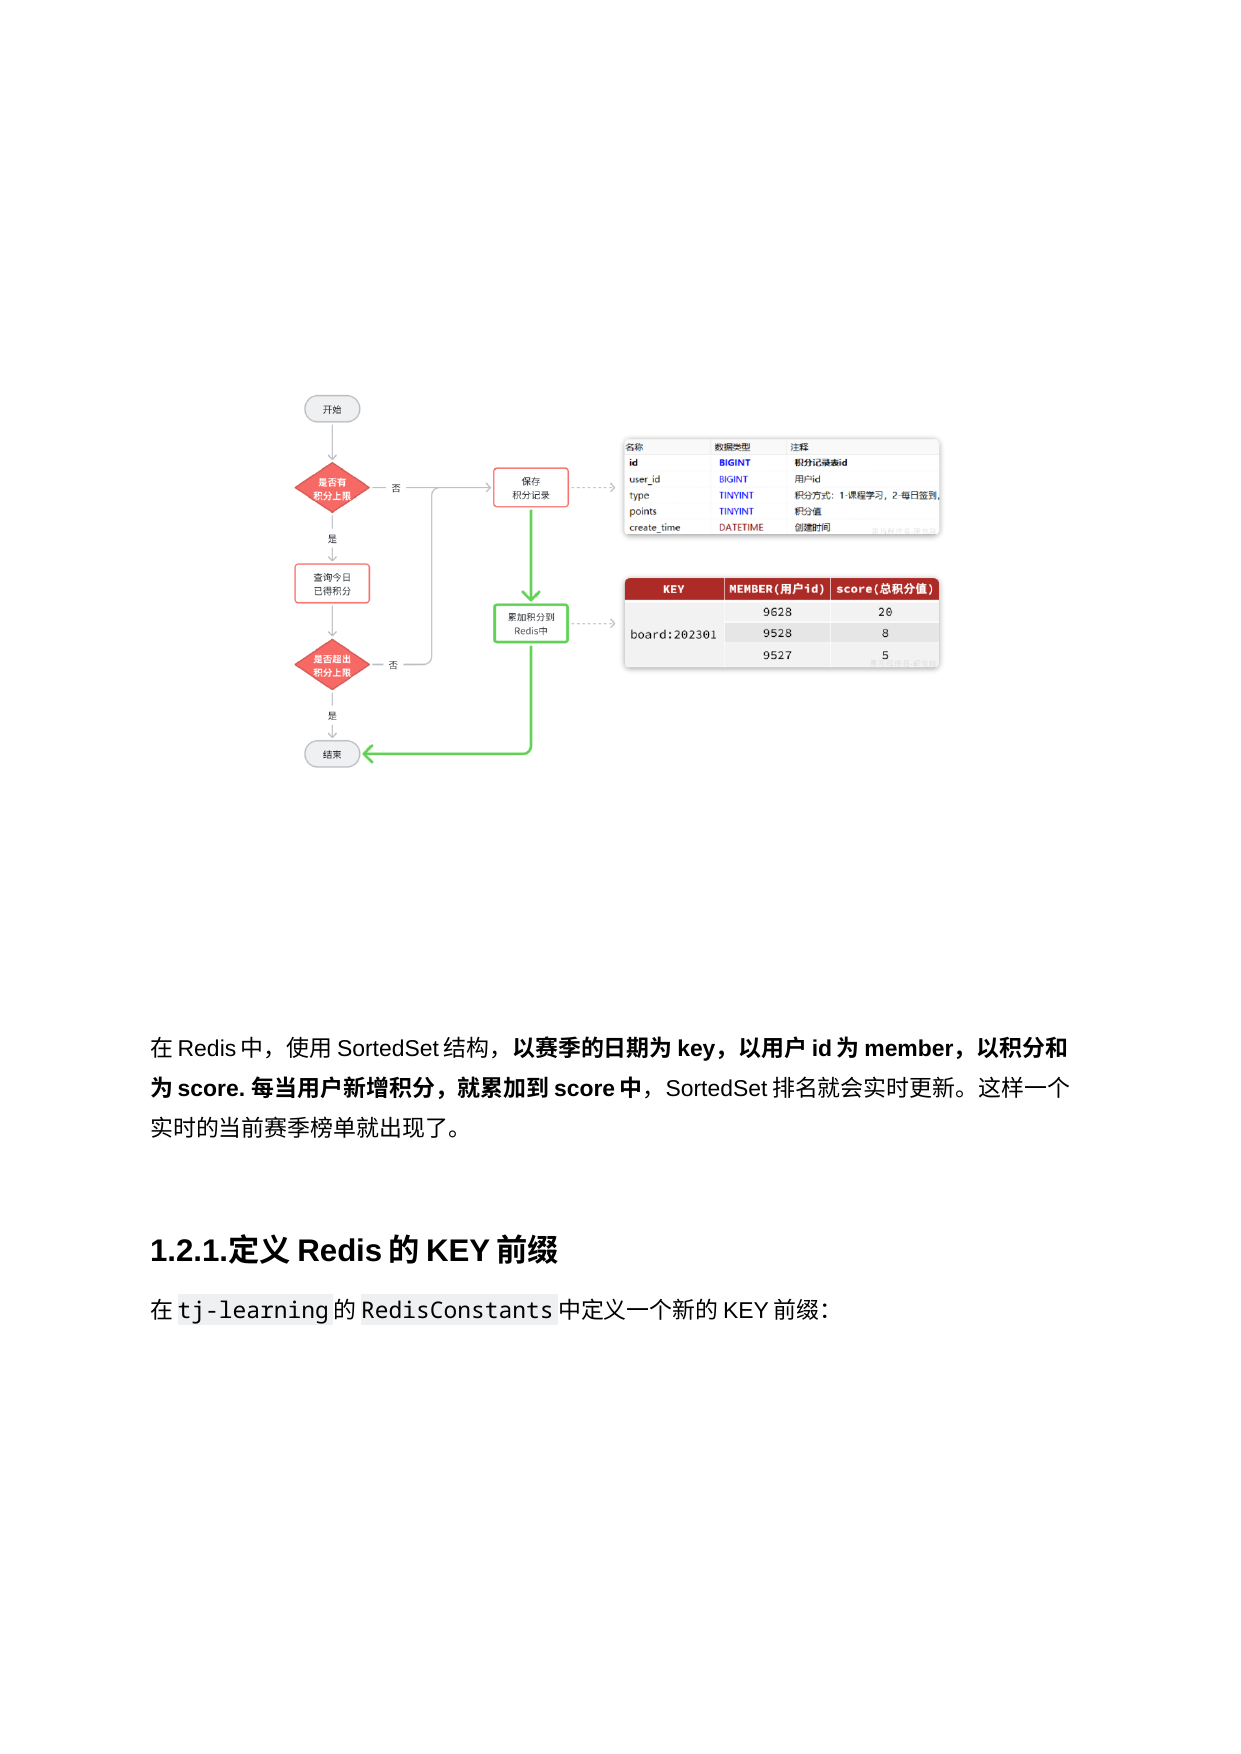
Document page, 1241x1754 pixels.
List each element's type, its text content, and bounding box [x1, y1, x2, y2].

picture [188, 150, 1052, 1013]
text 在Redis中，使用SortedSet结构，以赛季的日期为key，以用户id为member，以积分和为score. 每当用户新增积分，就累加到score中，SortedSet排名就会实时更新。这样一个实时的当前赛季榜单就出现了。 [150, 1030, 1090, 1143]
text 在tj-learning的RedisConstants中定义一个新的KEY前缀： [150, 1292, 1090, 1325]
text 1.2.1.定义Redis的KEY前缀 [150, 1225, 1090, 1271]
